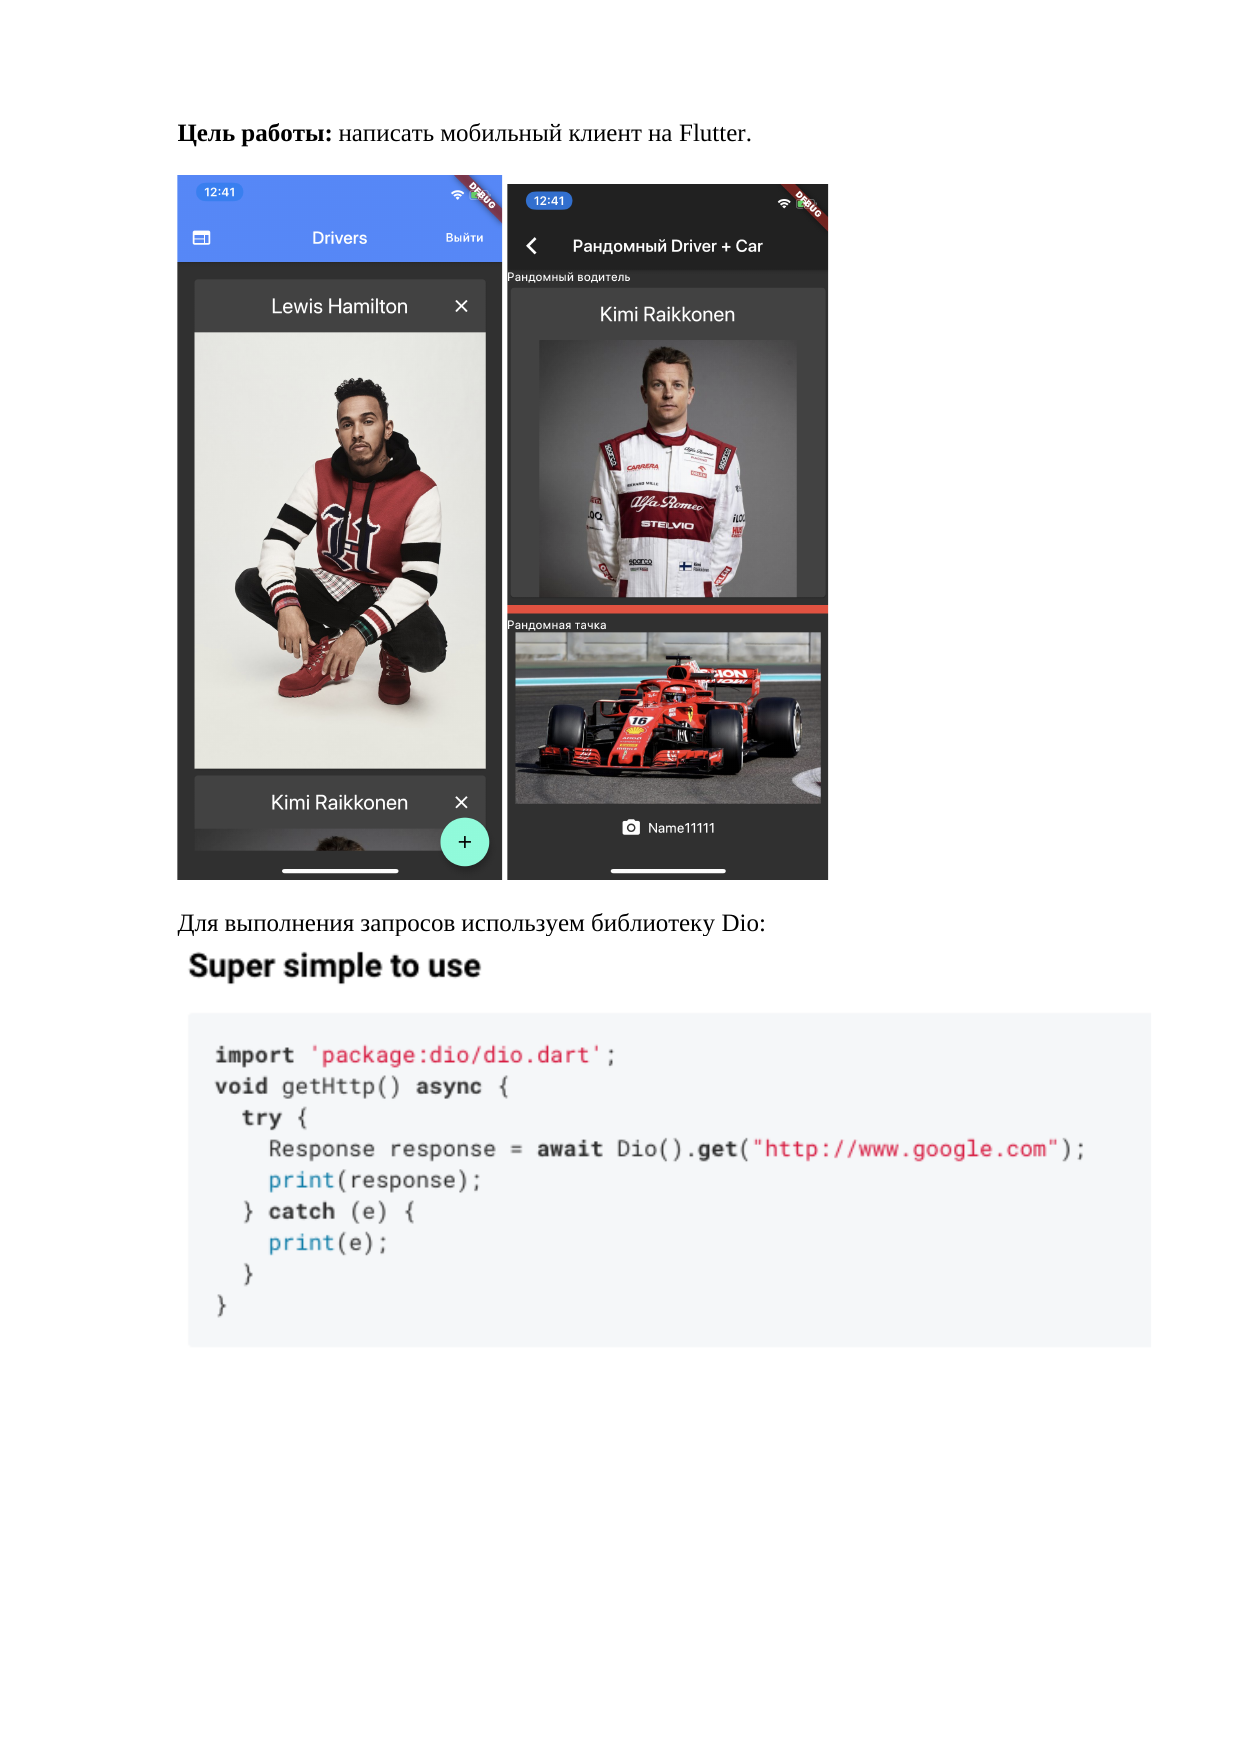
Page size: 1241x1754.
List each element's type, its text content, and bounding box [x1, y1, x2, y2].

picture [177, 936, 1152, 1354]
picture [507, 184, 829, 880]
text Цель работы: написать мобильный клиент на Flutter. [177, 118, 1152, 147]
picture [177, 175, 503, 880]
text Для выполнения запросов используем библиотеку Dio: [177, 908, 1152, 936]
